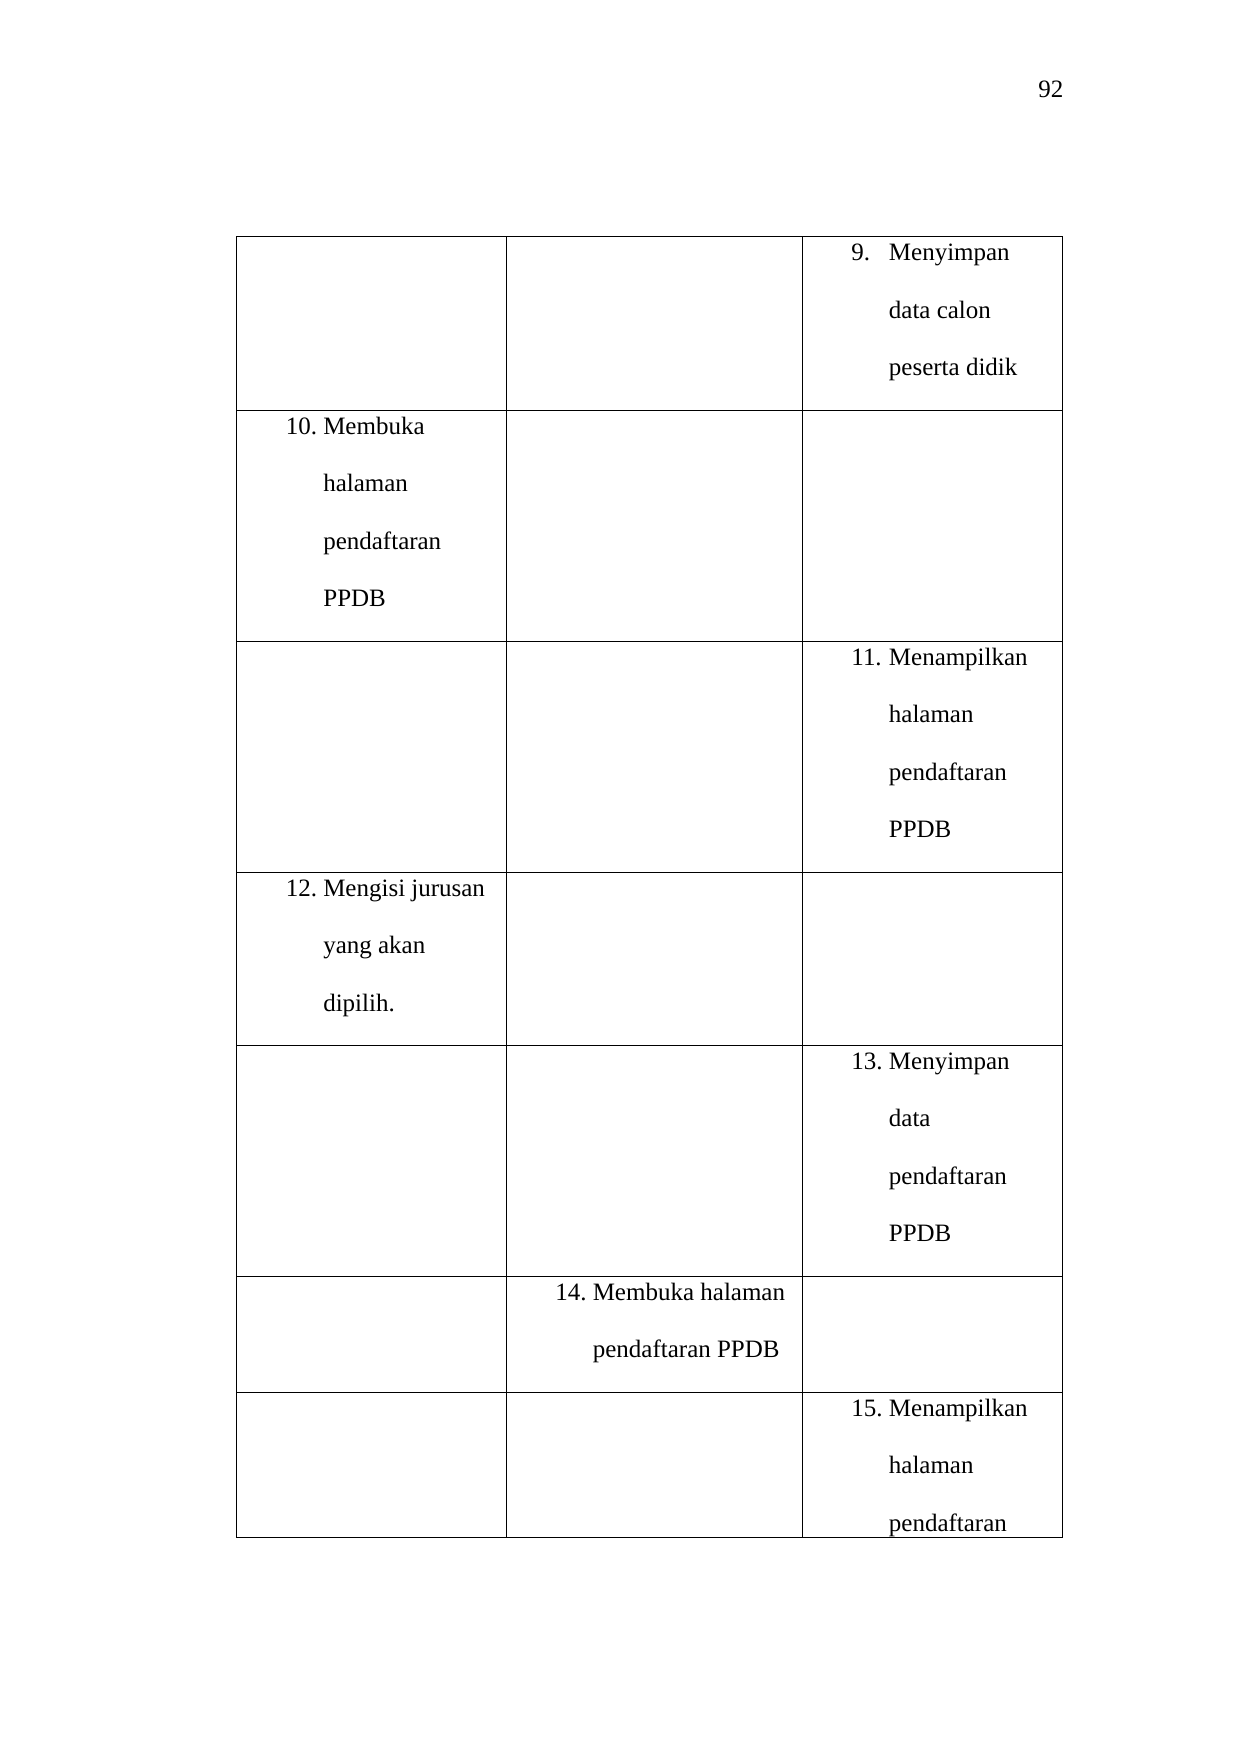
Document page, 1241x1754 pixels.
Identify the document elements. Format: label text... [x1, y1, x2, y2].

table_cell [237, 1393, 506, 1537]
table_cell [507, 411, 802, 641]
table_cell [237, 1277, 506, 1392]
table_cell [237, 1046, 506, 1276]
table_cell [507, 873, 802, 1045]
table_cell Menampilkan halaman pendaftaran PPDB [803, 642, 1062, 872]
table_cell [507, 642, 802, 872]
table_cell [803, 1393, 1062, 1537]
table_cell Menyimpan data calon peserta didik [803, 237, 1062, 410]
table_cell [507, 1046, 802, 1276]
table_cell [803, 1277, 1062, 1392]
table_cell [803, 411, 1062, 641]
table_cell [237, 237, 506, 410]
table_cell Membuka halaman pendaftaran PPDB [237, 411, 506, 641]
table_cell Menyimpan data pendaftaran PPDB [803, 1046, 1062, 1276]
table_cell Mengisi jurusan yang akan dipilih. [237, 873, 506, 1045]
table_cell [507, 237, 802, 410]
table_cell [237, 642, 506, 872]
table_cell Membuka halaman pendaftaran PPDB [507, 1277, 802, 1392]
table_cell [507, 1393, 802, 1537]
table_cell [803, 873, 1062, 1045]
